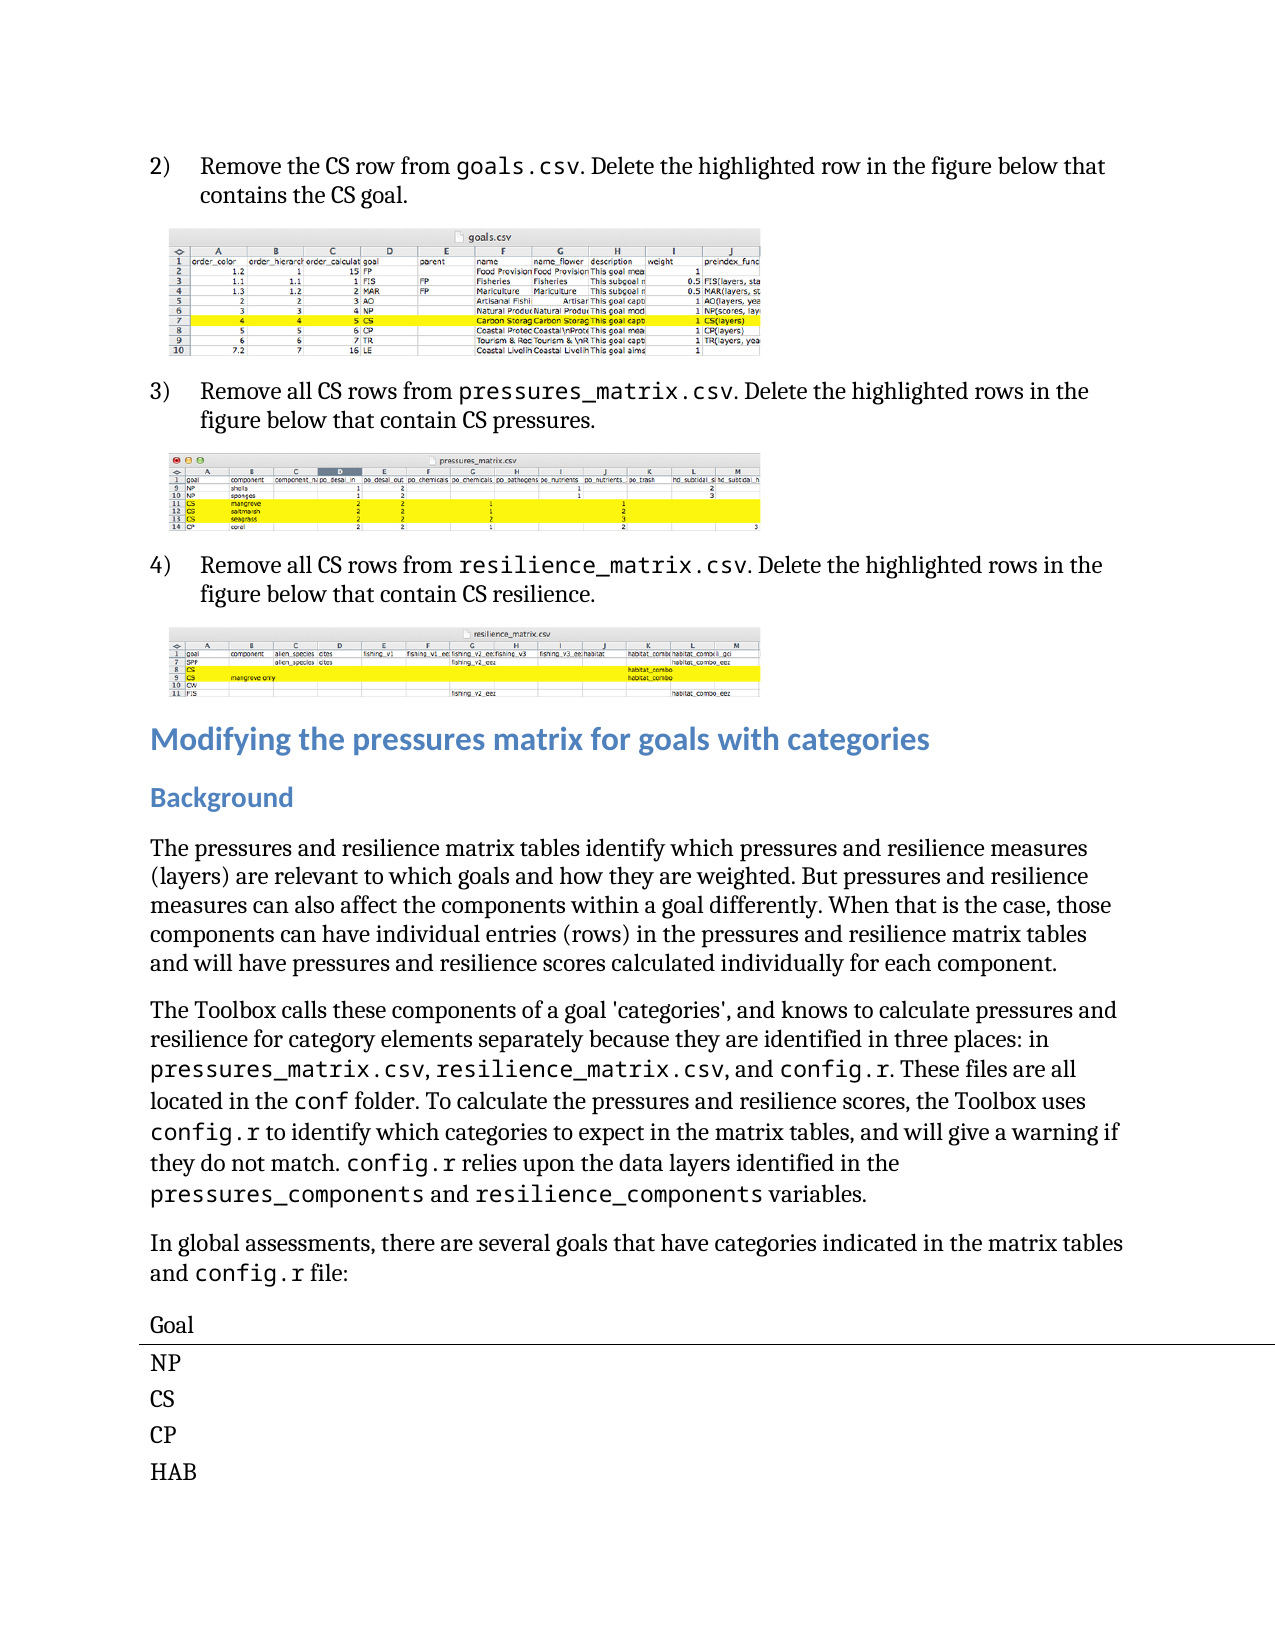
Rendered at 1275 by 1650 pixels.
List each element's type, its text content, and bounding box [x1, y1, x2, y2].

list Remove the CS row from goals.csv. Delete the highlighted row in the figure below that contains the CS goal. [150, 150, 1125, 210]
table_cell CP [139, 1418, 1275, 1454]
list Remove all CS rows from resilience_matrix.csv. Delete the highlighted rows in the figure below that contain CS resilience. [150, 549, 1125, 609]
picture [168, 627, 761, 697]
table_cell CS [139, 1381, 1275, 1417]
picture [168, 228, 761, 356]
text The pressures and resilience matrix tables identify which pressures and resilience measures (layers) are relevant to which goals and how they are weighted. But pressures and resilience measures can also affect the components within a goal differently. When that is the case, those components can have individual entries (rows) in the pressures and resilience matrix tables and will have pressures and resilience scores calculated individually for each component. [150, 833, 1125, 977]
list Remove all CS rows from pressures_matrix.csv. Delete the highlighted rows in the figure below that contain CS pressures. [150, 374, 1125, 434]
subtitle Background [150, 779, 1125, 815]
table_cell NP [139, 1345, 1275, 1381]
text In global assessments, there are several goals that have categories indicated in the matrix tables and config.r file: [150, 1228, 1125, 1288]
table_header Goal [139, 1307, 1275, 1343]
table_cell HAB [139, 1454, 1275, 1490]
picture [168, 453, 761, 531]
subtitle Modifying the pressures matrix for goals with categories [150, 717, 1125, 758]
text The Toolbox calls these components of a goal 'categories', and knows to calculate pressures and resilience for category elements separately because they are identified in three places: in pressures_matrix.csv, resilience_matrix.csv, and config.r. These files are all located in the conf folder. To calculate the pressures and resilience scores, the Toolbox uses config.r to identify which categories to expect in the matrix tables, and will give a warning if they do not match. config.r relies upon the data layers identified in the pressures_components and resilience_components variables. [150, 996, 1125, 1210]
